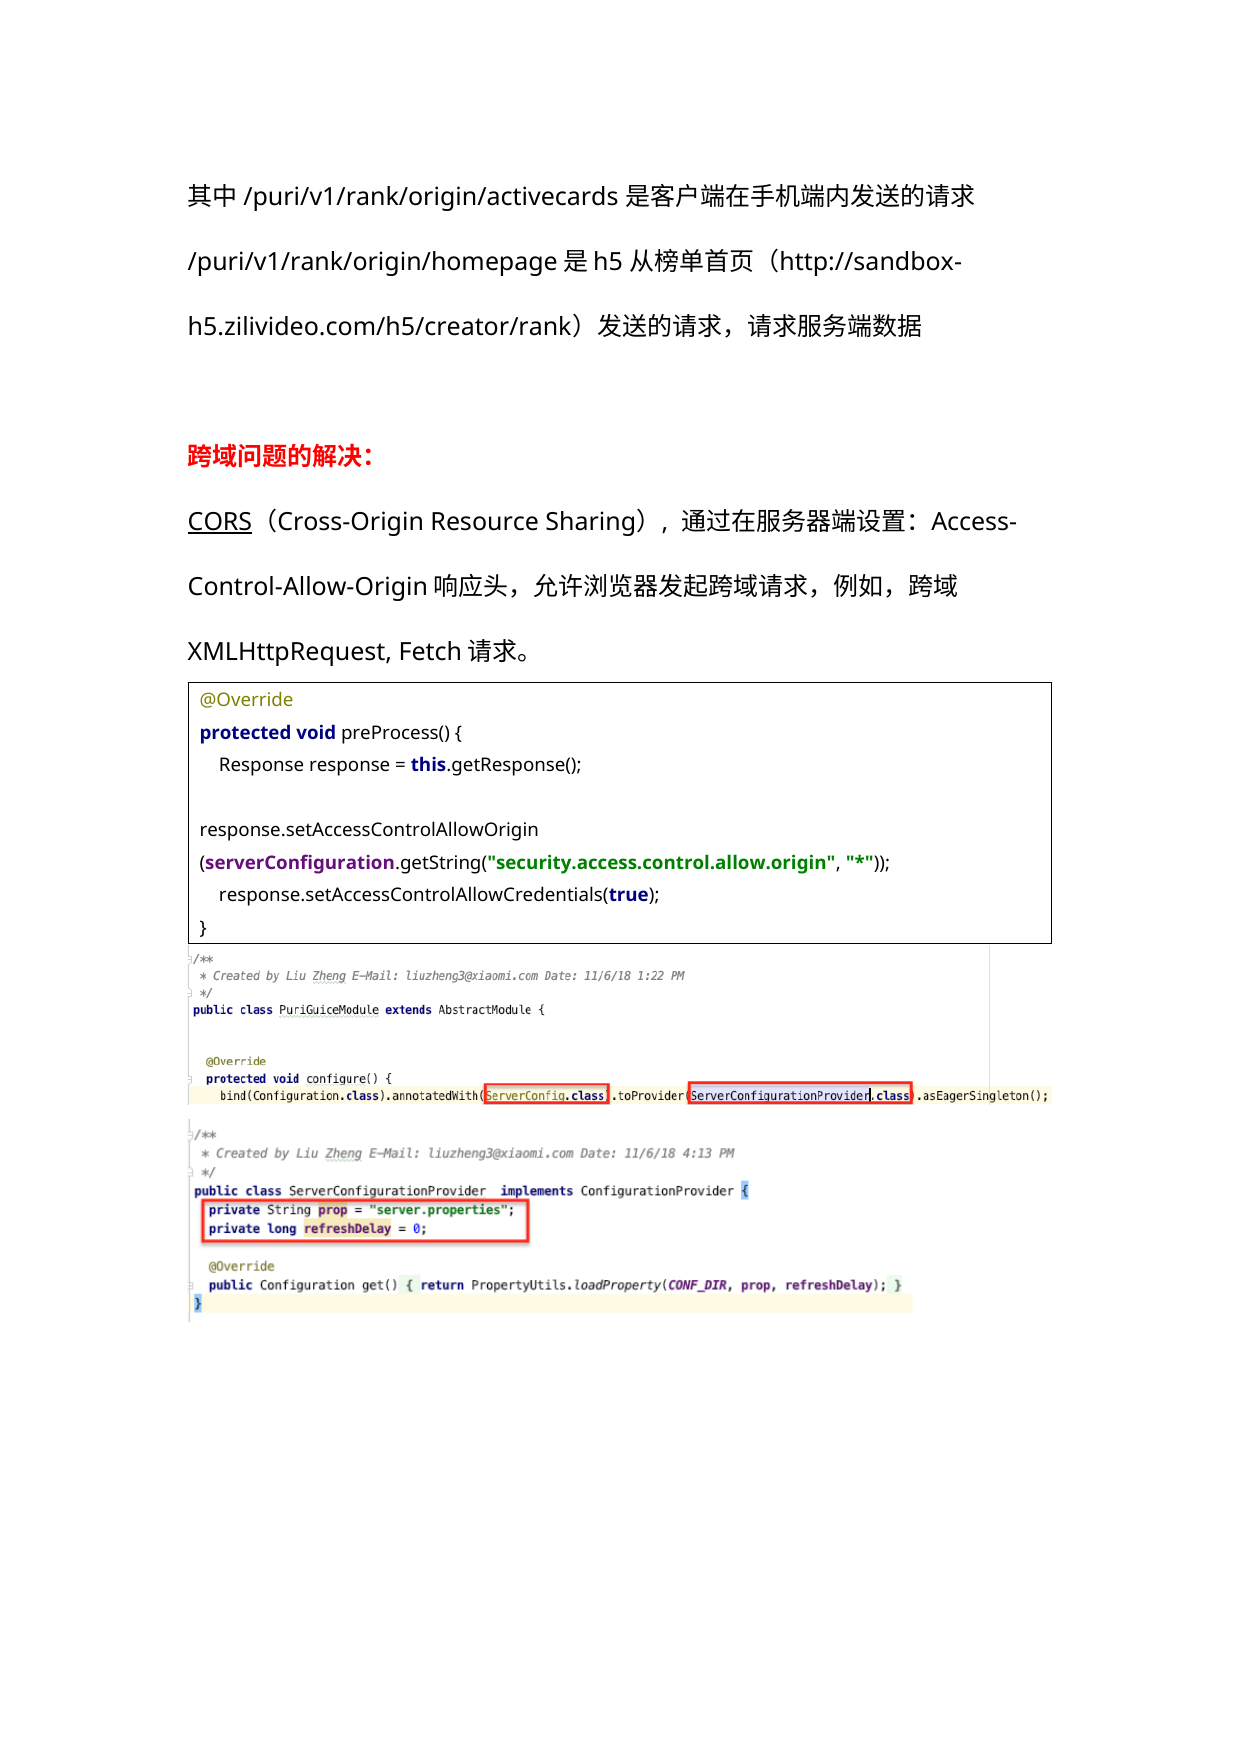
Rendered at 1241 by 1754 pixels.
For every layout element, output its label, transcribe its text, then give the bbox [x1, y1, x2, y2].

text 其中 /puri/v1/rank/origin/activecards 是客户端在手机端内发送的请求 [187, 162, 1053, 227]
text /puri/v1/rank/origin/homepage是h5 从榜单首页（http://sandbox-h5.zilivideo.com/h5/creator/rank）发送的请求，请求服务端数据 [187, 227, 1053, 357]
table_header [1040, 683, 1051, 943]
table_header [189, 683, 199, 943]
text CORS（Cross-Origin Resource Sharing）, 通过在服务器端设置：Access-Control-Allow-Origin响应头，允许浏览器发起跨域请求，例如，跨域XMLHttpRequest, Fetch请求。 [187, 487, 1053, 682]
text 跨域问题的解决： [187, 422, 1053, 487]
picture [187, 1119, 913, 1322]
picture [187, 945, 1053, 1105]
